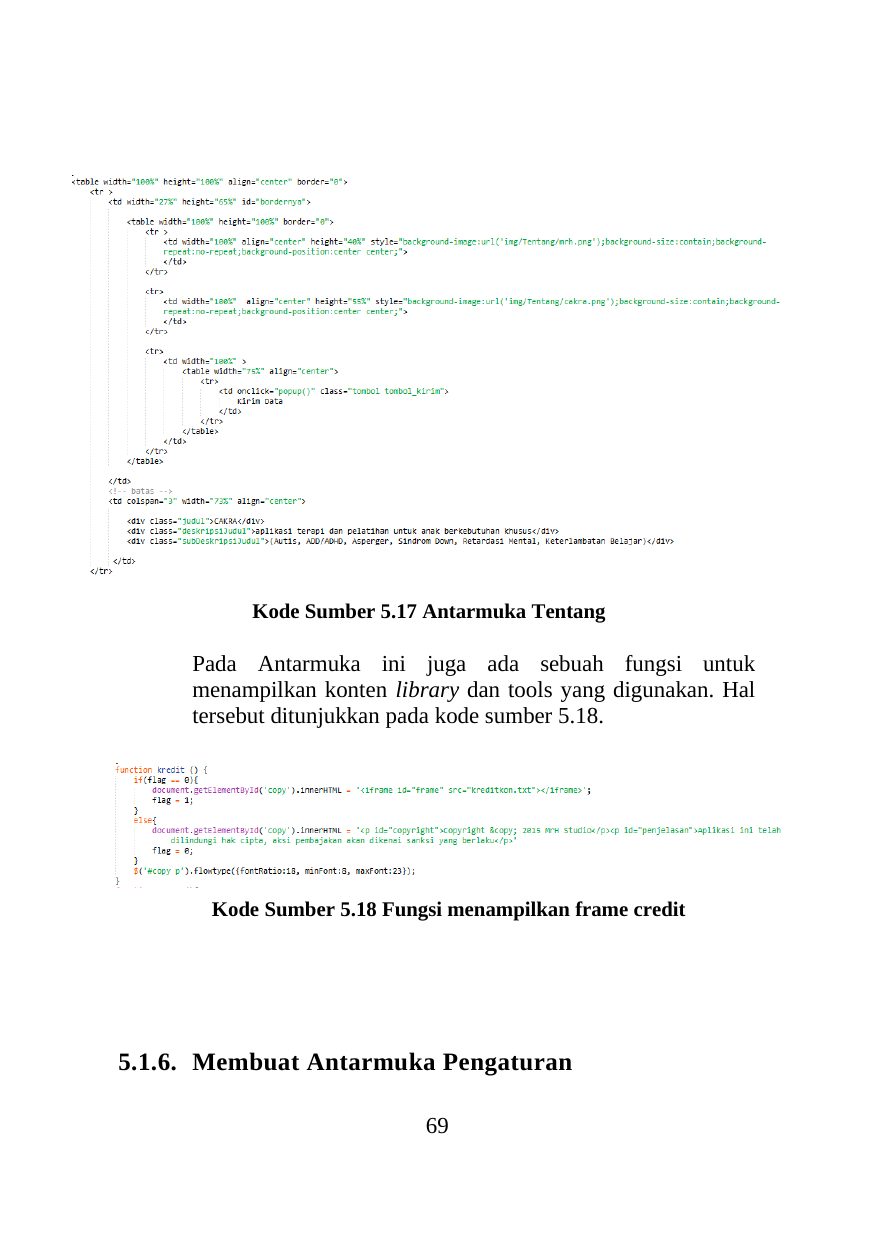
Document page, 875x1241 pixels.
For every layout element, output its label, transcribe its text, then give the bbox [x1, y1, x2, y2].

picture [72, 175, 786, 591]
text Pada Antarmuka ini juga ada sebuah fungsi untuk menampilkan konten library dan tools yang digunakan. Hal tersebut ditunjukkan pada kode sumber 5.18. [192, 650, 756, 729]
picture [111, 763, 786, 888]
subtitle Membuat Antarmuka Pengaturan [118, 1047, 756, 1076]
